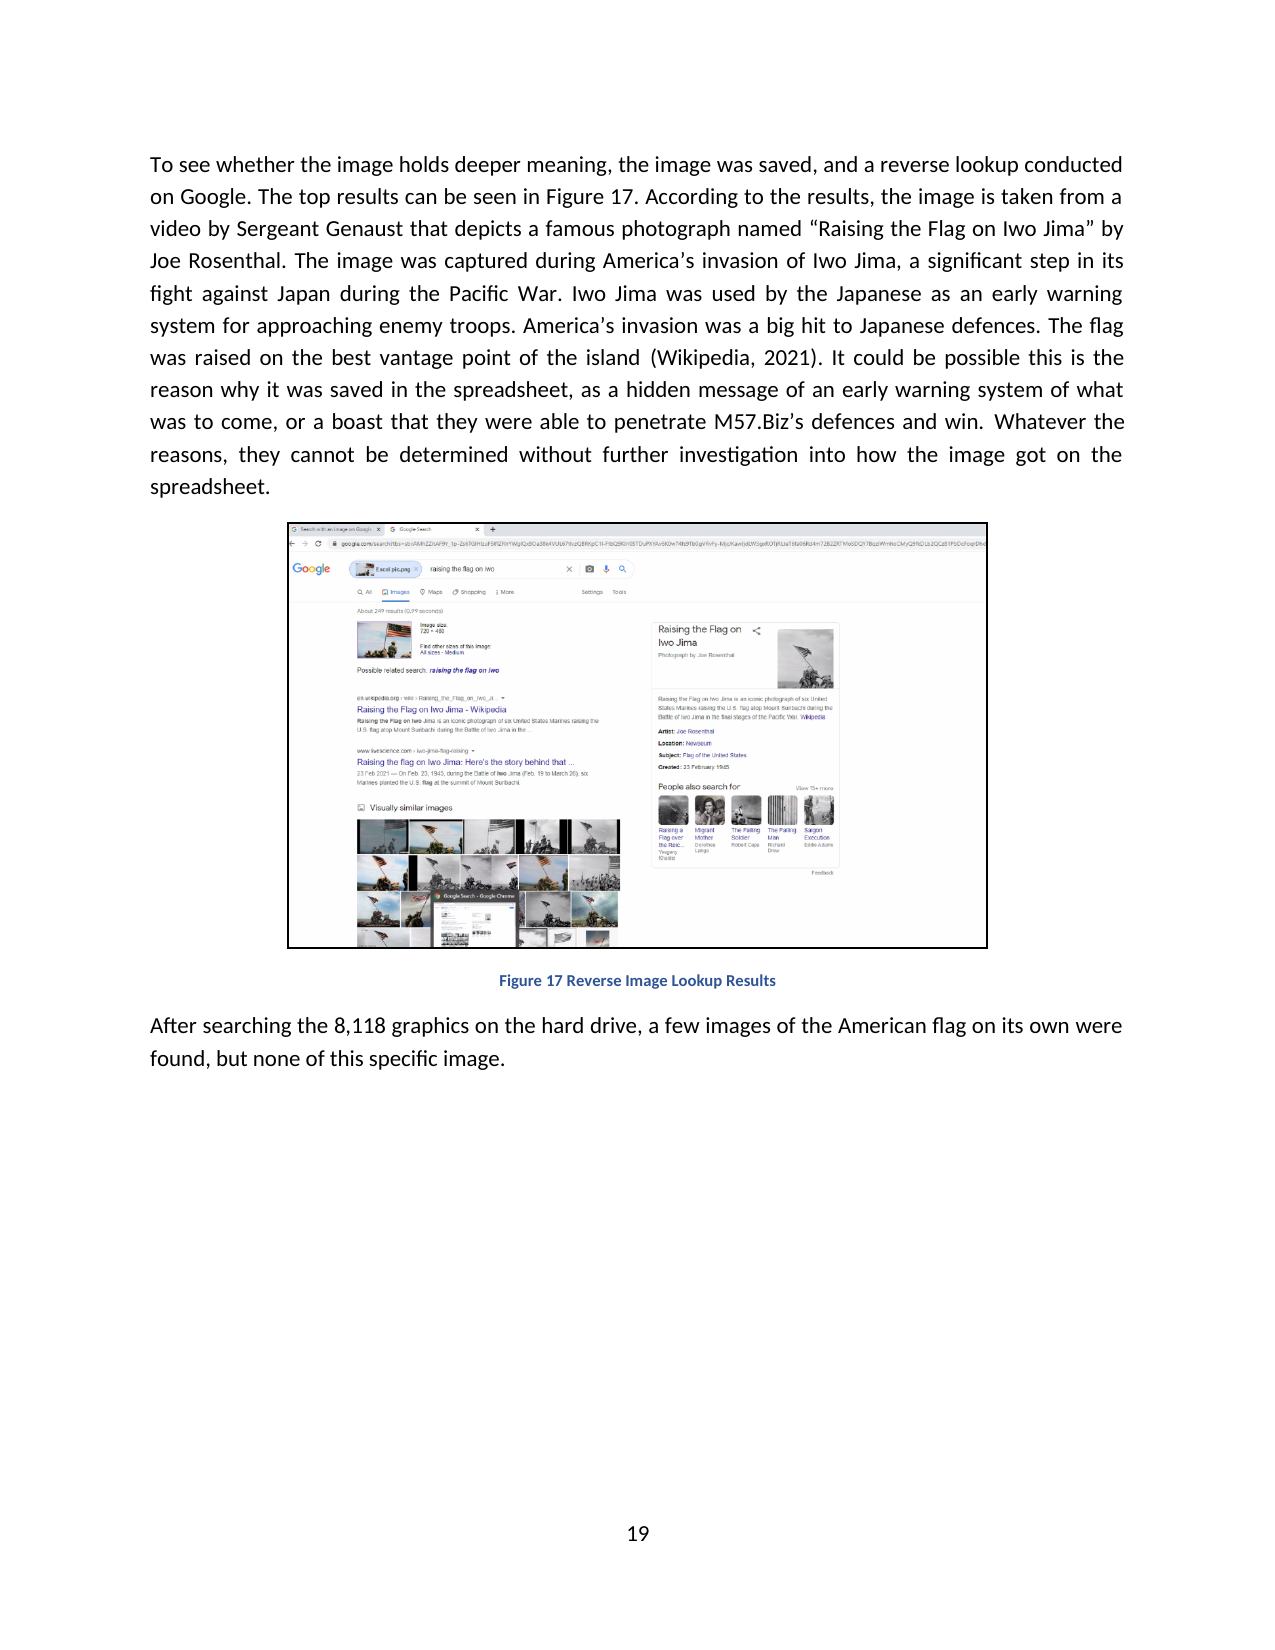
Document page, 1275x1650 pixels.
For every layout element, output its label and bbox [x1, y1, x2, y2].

picture [289, 524, 986, 947]
